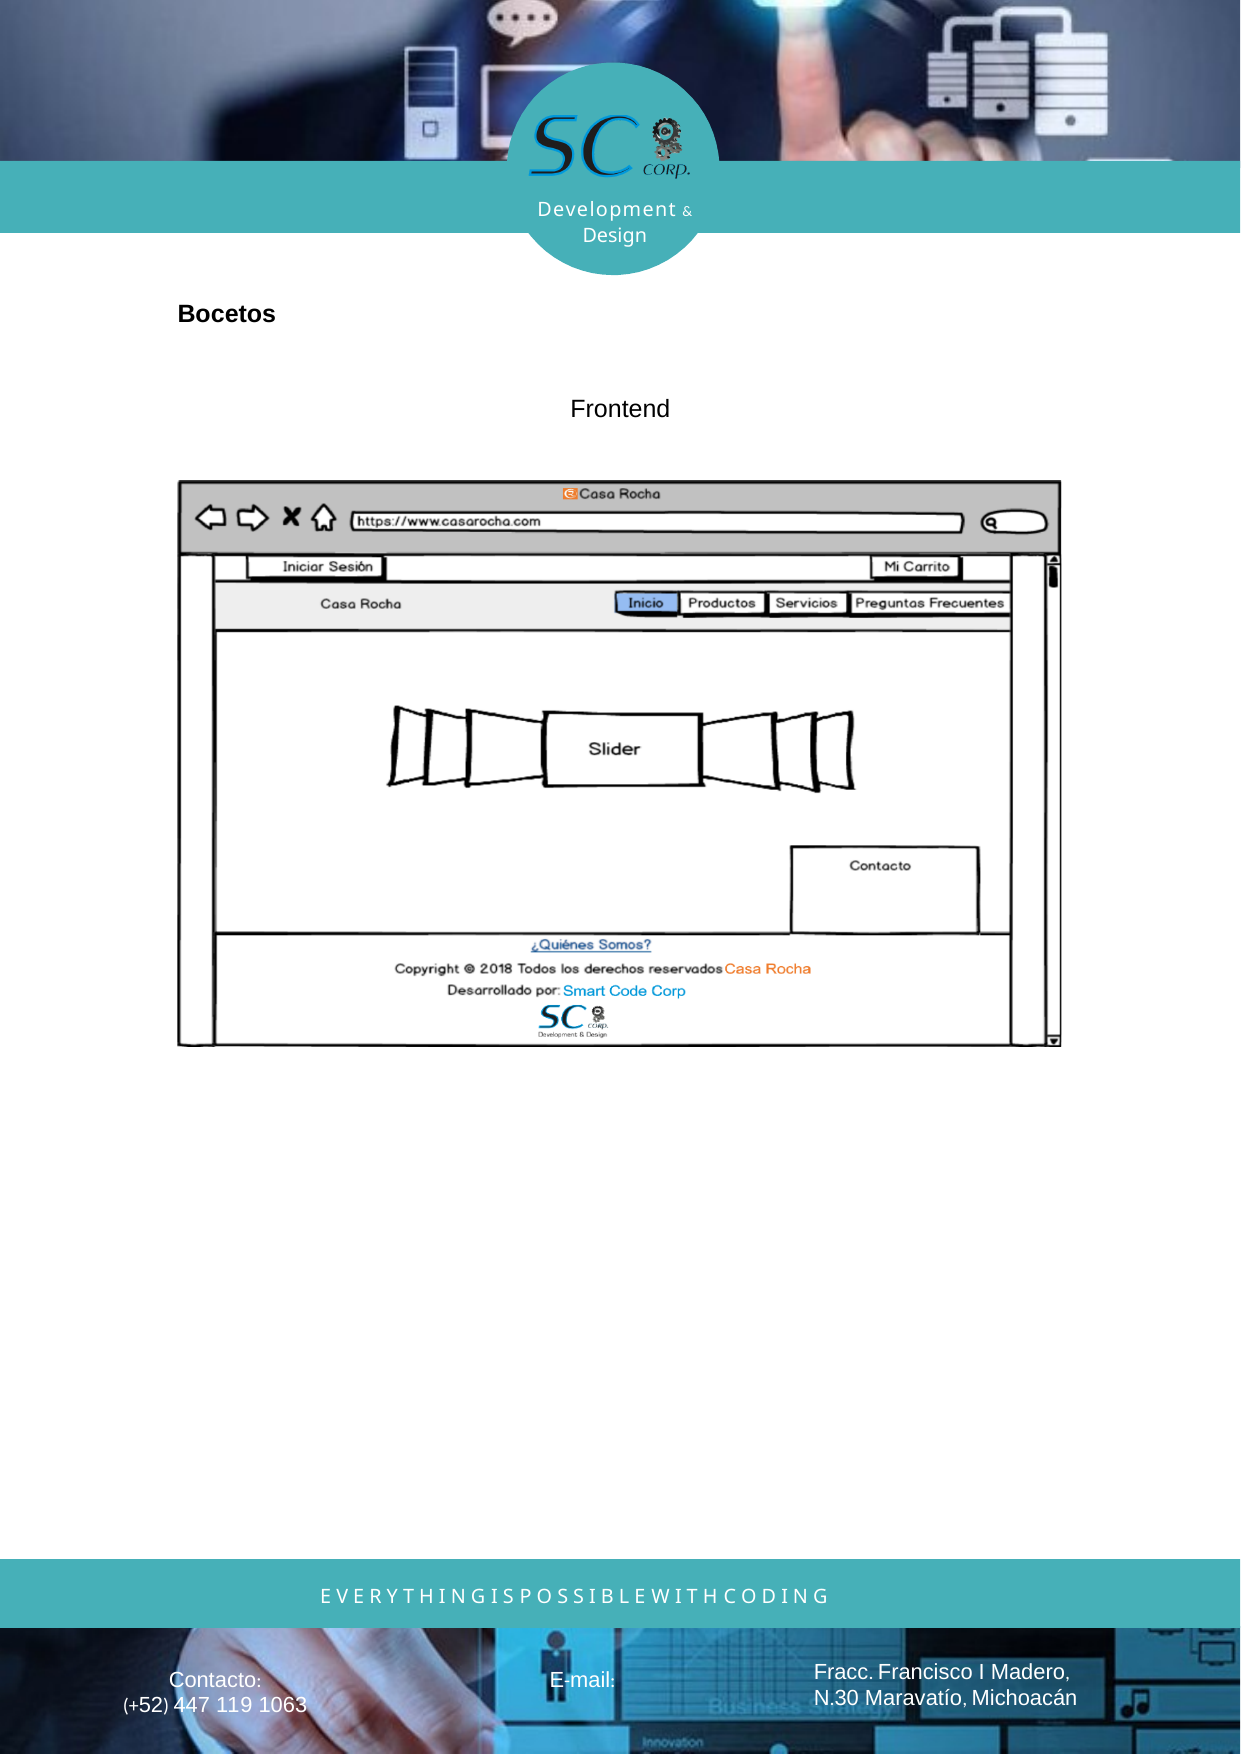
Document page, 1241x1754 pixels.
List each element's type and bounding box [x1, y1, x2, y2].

picture [584, 120, 606, 172]
picture [537, 120, 571, 169]
picture [177, 480, 1062, 1047]
picture [528, 115, 562, 171]
picture [528, 115, 690, 180]
picture [0, 1628, 1241, 1754]
picture [0, 0, 1241, 160]
